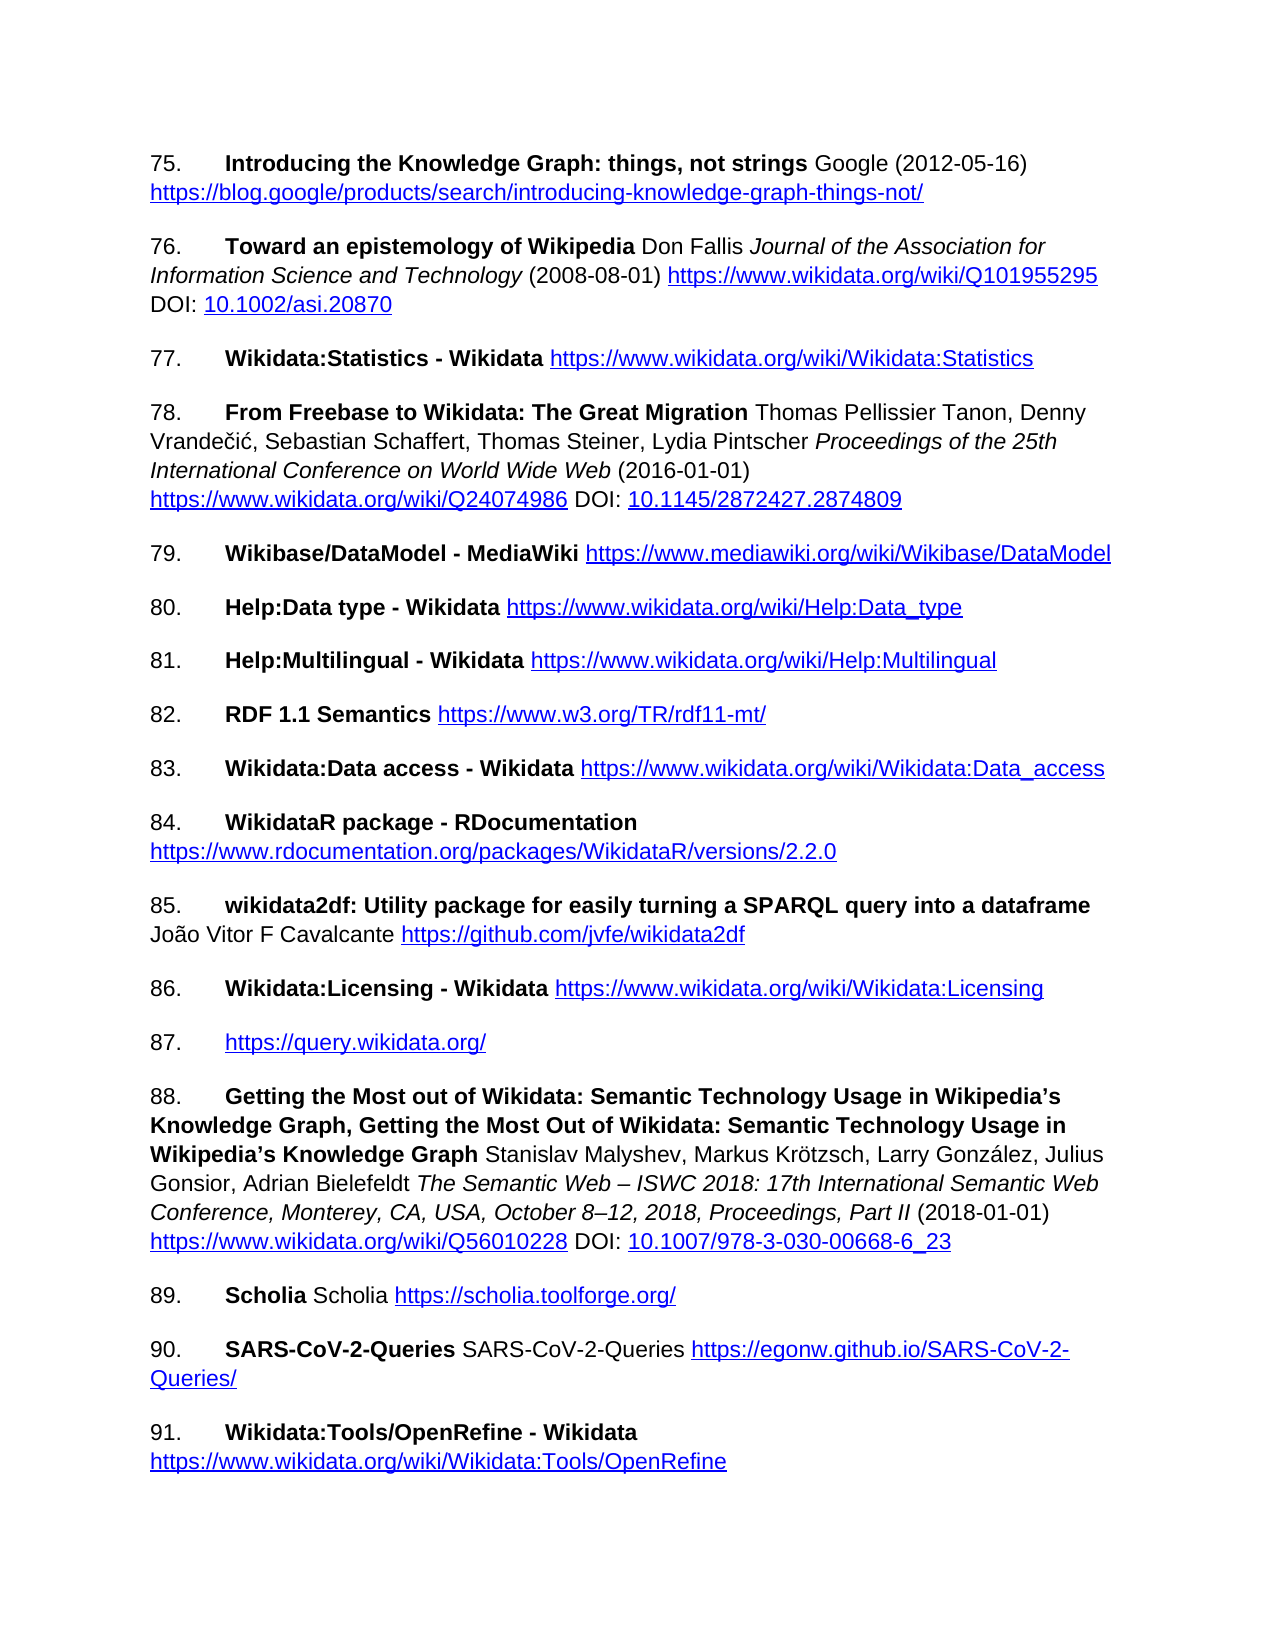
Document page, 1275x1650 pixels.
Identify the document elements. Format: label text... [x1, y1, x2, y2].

text 80. Help:Data type - Wikidata https://www.wikidata.org/wiki/Help:Data_type [150, 593, 1125, 620]
text 86. Wikidata:Licensing - Wikidata https://www.wikidata.org/wiki/Wikidata:Licensing [150, 975, 1125, 1002]
text 79. Wikibase/DataModel - MediaWiki https://www.mediawiki.org/wiki/Wikibase/DataModel [150, 539, 1125, 566]
text 76. Toward an epistemology of Wikipedia Don Fallis Journal of the Association for Information Science and Technology (2008-08-01) https://www.wikidata.org/wiki/Q101955295 DOI: 10.1002/asi.20870 [150, 233, 1125, 317]
text 83. Wikidata:Data access - Wikidata https://www.wikidata.org/wiki/Wikidata:Data_access [150, 755, 1125, 782]
text 78. From Freebase to Wikidata: The Great Migration Thomas Pellissier Tanon, Denny Vrandečić, Sebastian Schaffert, Thomas Steiner, Lydia Pintscher Proceedings of the 25th International Conference on World Wide Web (2016-01-01) https://www.wikidata.org/wiki/Q24074986 DOI: 10.1145/2872427.2874809 [150, 399, 1125, 512]
text 91. Wikidata:Tools/OpenRefine - Wikidata https://www.wikidata.org/wiki/Wikidata:Tools/OpenRefine [150, 1419, 1125, 1474]
text 77. Wikidata:Statistics - Wikidata https://www.wikidata.org/wiki/Wikidata:Statistics [150, 345, 1125, 371]
text 87. https://query.wikidata.org/ [150, 1029, 1125, 1056]
text 85. wikidata2df: Utility package for easily turning a SPARQL query into a dataframe João Vitor F Cavalcante https://github.com/jvfe/wikidata2df [150, 892, 1125, 948]
text 82. RDF 1.1 Semantics https://www.w3.org/TR/rdf11-mt/ [150, 701, 1125, 728]
text 75. Introducing the Knowledge Graph: things, not strings Google (2012-05-16) https://blog.google/products/search/introducing-knowledge-graph-things-not/ [150, 150, 1125, 205]
text 88. Getting the Most out of Wikidata: Semantic Technology Usage in Wikipedia’s Knowledge Graph, Getting the Most Out of Wikidata: Semantic Technology Usage in Wikipedia’s Knowledge Graph Stanislav Malyshev, Markus Krötzsch, Larry González, Julius Gonsior, Adrian Bielefeldt The Semantic Web – ISWC 2018: 17th International Semantic Web Conference, Monterey, CA, USA, October 8–12, 2018, Proceedings, Part II (2018-01-01) https://www.wikidata.org/wiki/Q56010228 DOI: 10.1007/978-3-030-00668-6_23 [150, 1083, 1125, 1254]
text 84. WikidataR package - RDocumentation https://www.rdocumentation.org/packages/WikidataR/versions/2.2.0 [150, 809, 1125, 865]
text 89. Scholia Scholia https://scholia.toolforge.org/ [150, 1282, 1125, 1308]
text 90. SARS-CoV-2-Queries SARS-CoV-2-Queries https://egonw.github.io/SARS-CoV-2-Queries/ [150, 1336, 1125, 1391]
text 81. Help:Multilingual - Wikidata https://www.wikidata.org/wiki/Help:Multilingual [150, 647, 1125, 674]
